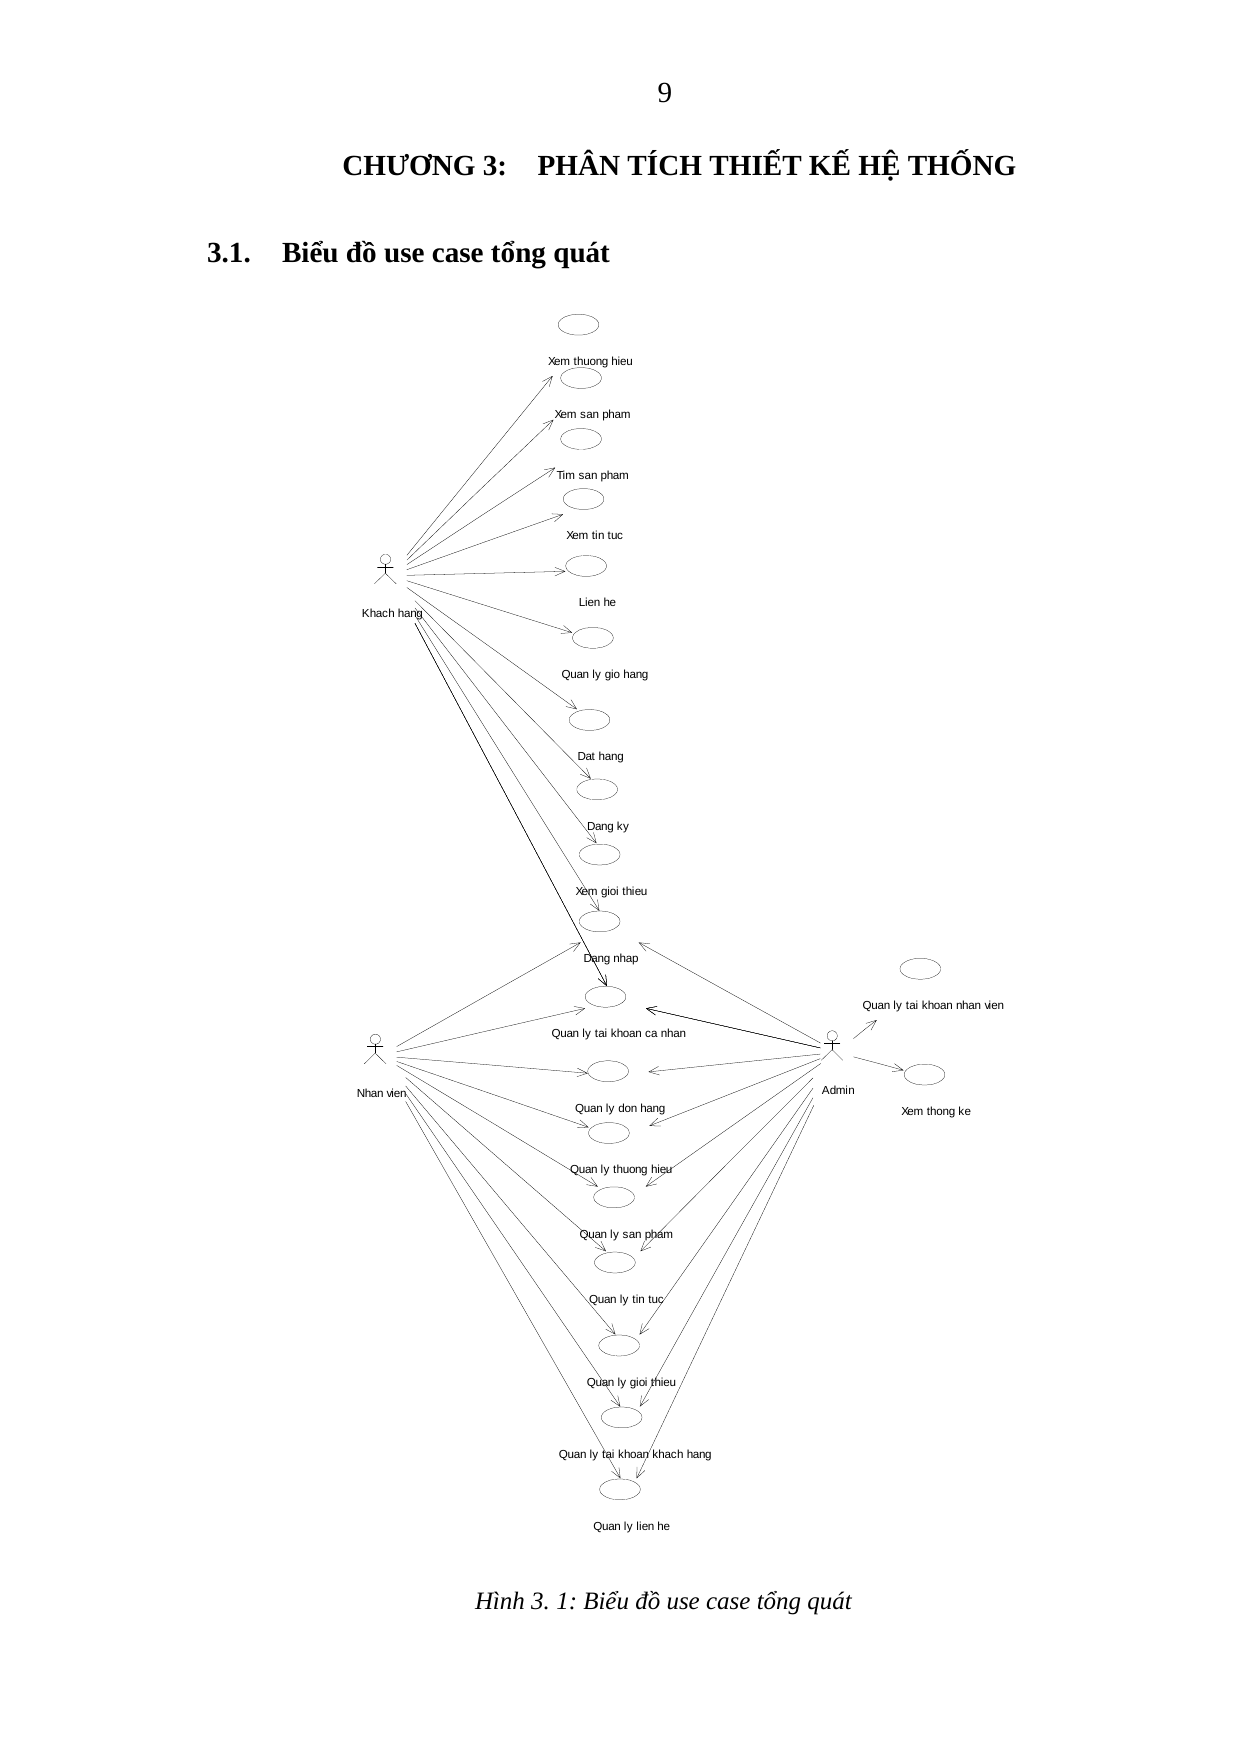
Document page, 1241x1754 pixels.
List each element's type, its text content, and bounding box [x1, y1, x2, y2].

text Hình 3. 1: Biểu đồ use case tổng quát [207, 1586, 1122, 1614]
subtitle PHÂN TÍCH THIẾT KẾ HỆ THỐNG [207, 148, 1122, 181]
subtitle Biểu đồ use case tổng quát [207, 236, 1122, 269]
